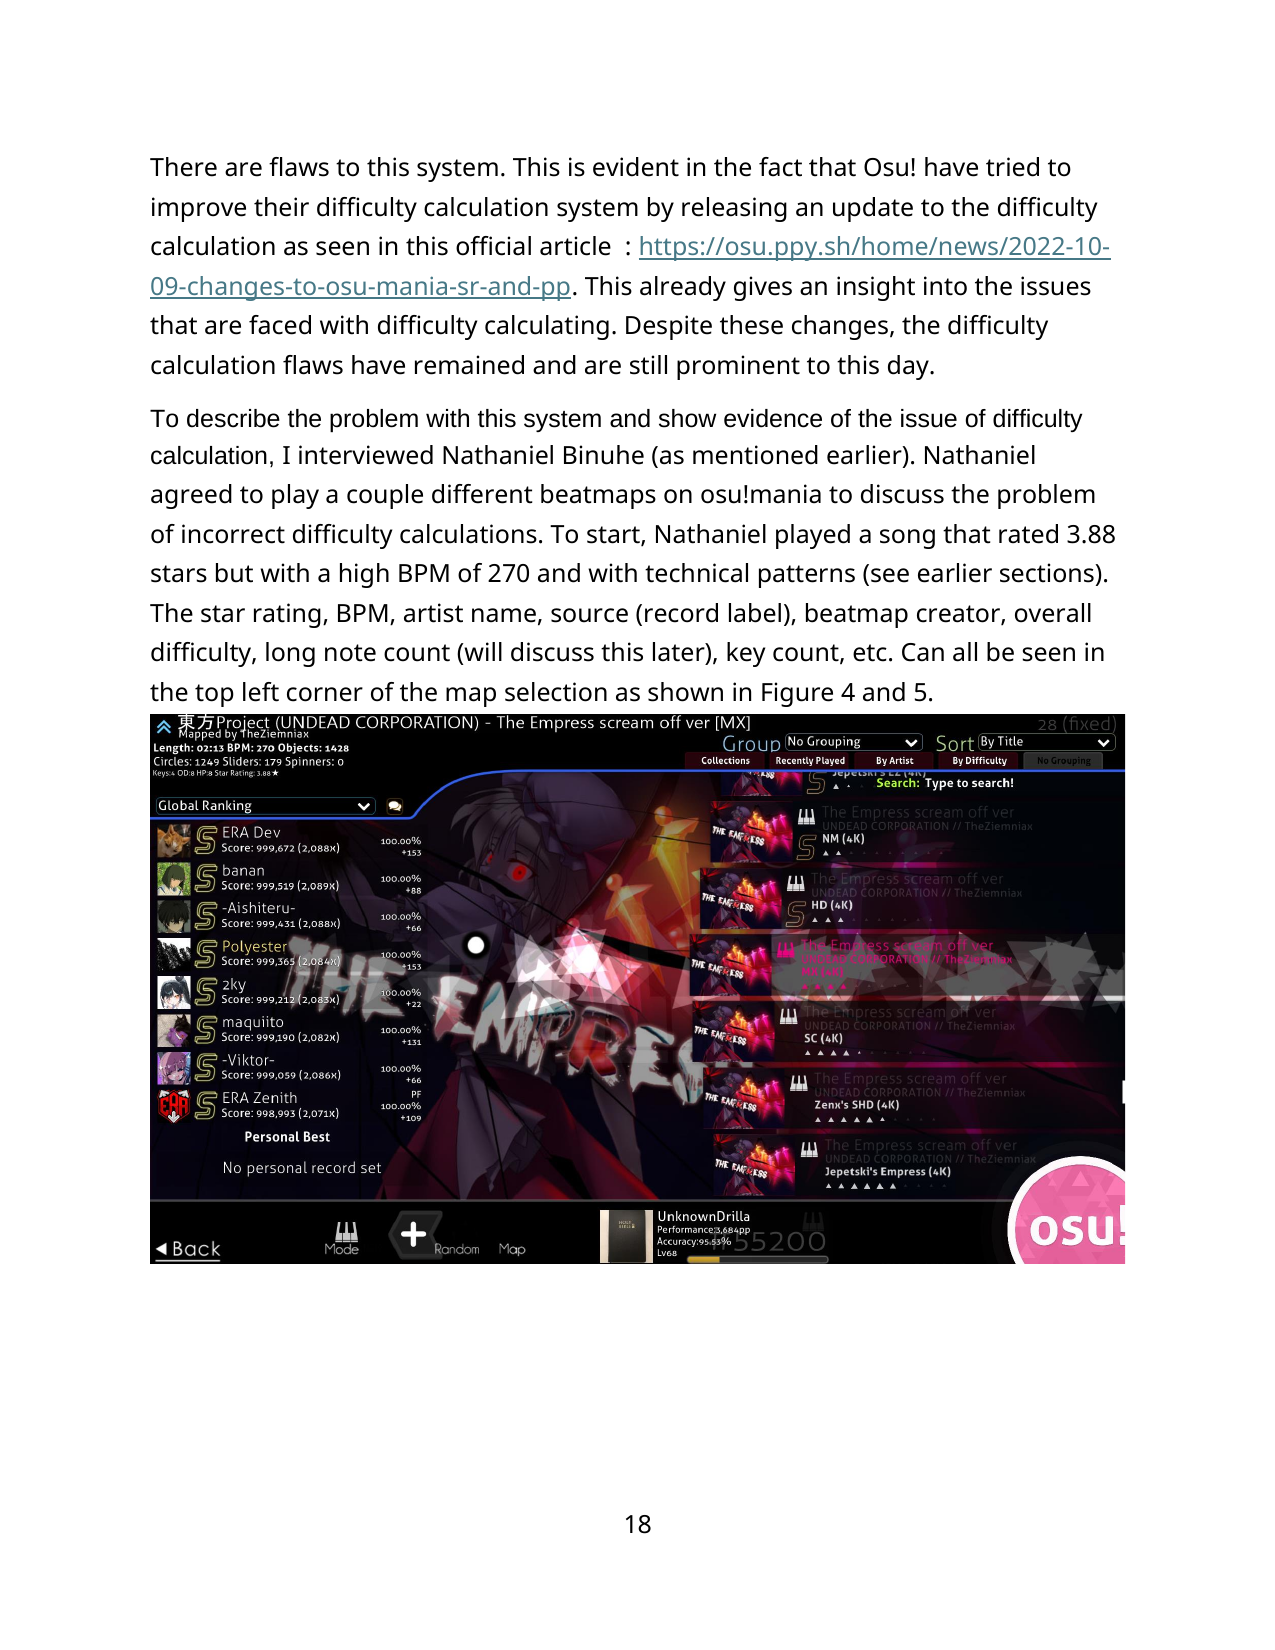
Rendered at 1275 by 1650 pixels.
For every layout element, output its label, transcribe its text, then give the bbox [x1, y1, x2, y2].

text To describe the problem with this system and show evidence of the issue of difficulty calculation, I interviewed Nathaniel Binuhe (as mentioned earlier). Nathaniel agreed to play a couple different beatmaps on osu!mania to discuss the problem of incorrect difficulty calculations. To start, Nathaniel played a song that rated 3.88 stars but with a high BPM of 270 and with technical patterns (see earlier sections). The star rating, BPM, artist name, source (record label), beatmap creator, overall difficulty, long note count (will discuss this later), key count, etc. Can all be seen in the top left corner of the map selection as shown in Figure 4 and 5. [150, 403, 1125, 714]
text There are flaws to this system. This is evident in the fact that Osu! have tried to improve their difficulty calculation system by releasing an update to the difficulty calculation as seen in this official article : https://osu.ppy.sh/home/news/2022-10-09-changes-to-osu-mania-sr-and-pp. This already gives an insight into the issues that are faced with difficulty calculating. Despite these changes, the difficulty calculation flaws have remained and are still prominent to this day. [150, 150, 1125, 381]
picture [150, 714, 1125, 1264]
